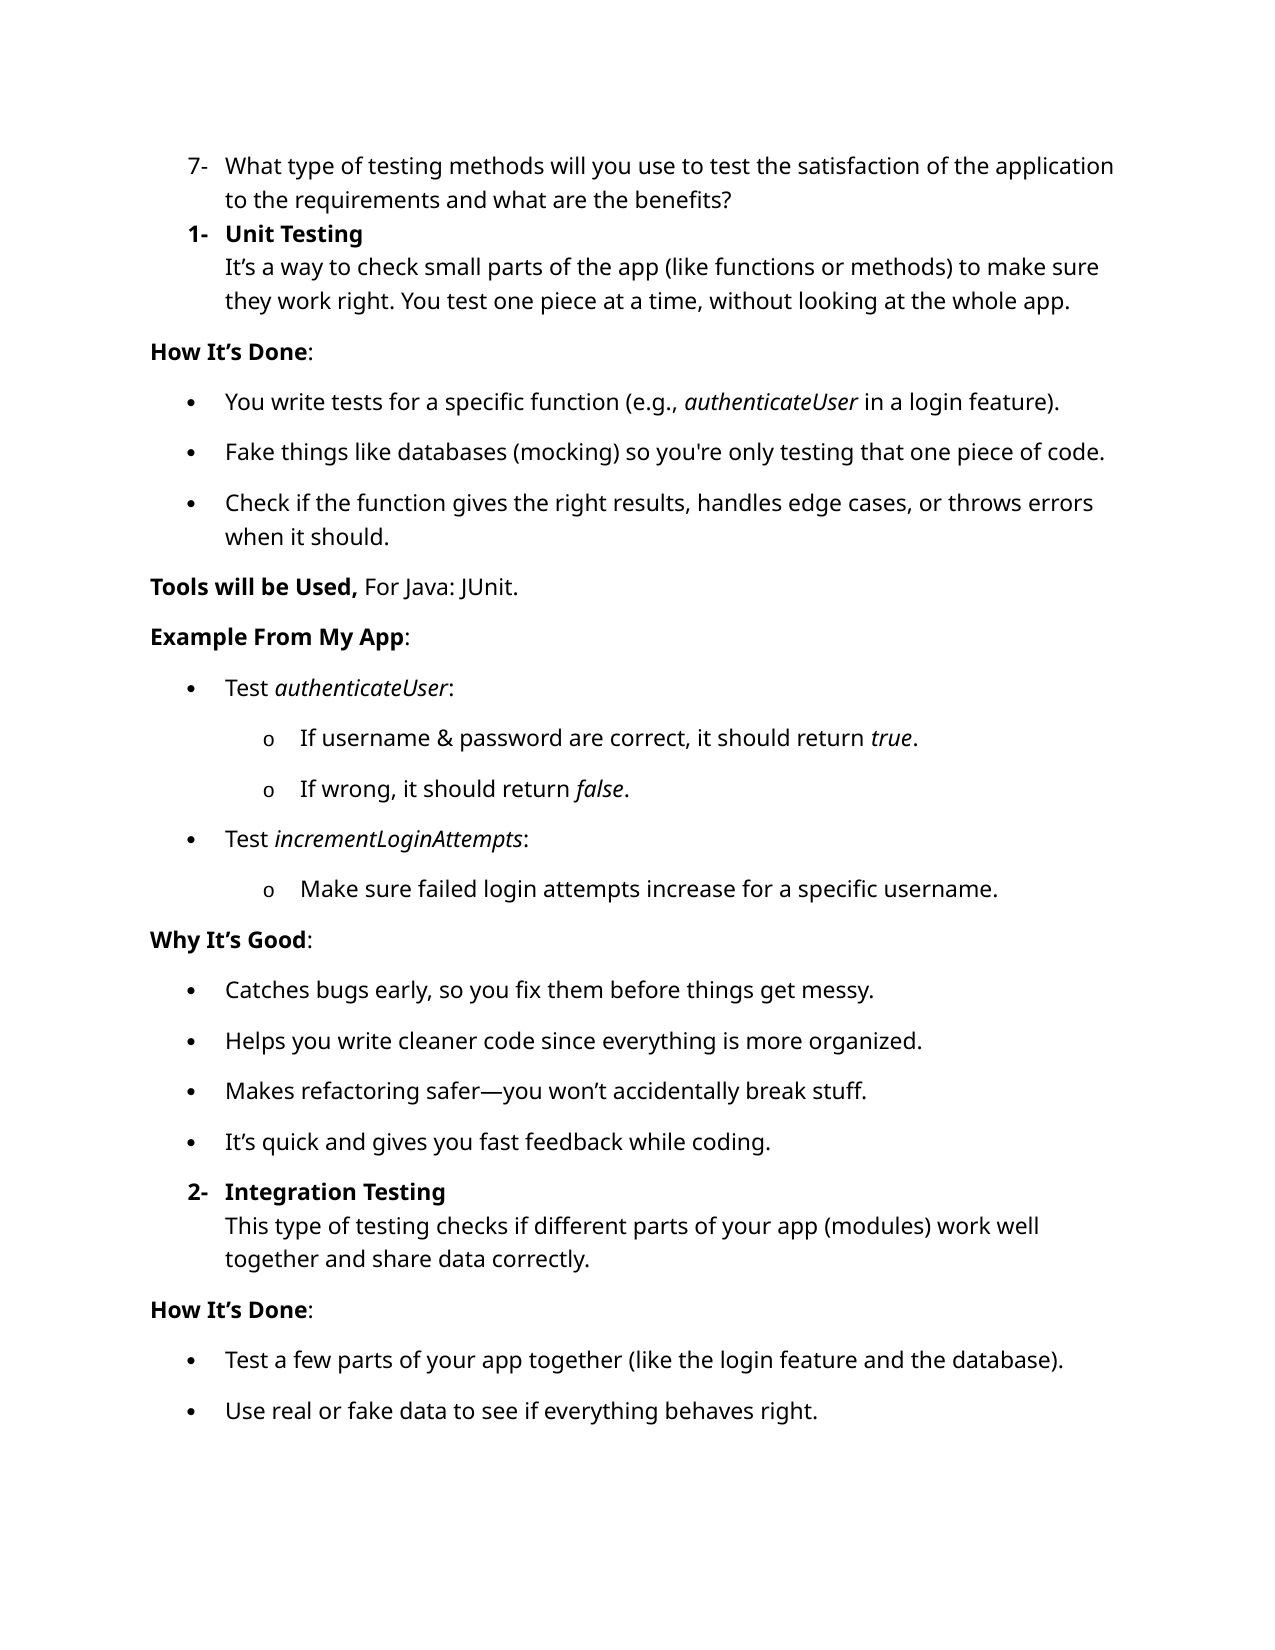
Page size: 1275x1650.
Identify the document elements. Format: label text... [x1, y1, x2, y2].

list Integration Testing This type of testing checks if different parts of your app (modules) work well together and share data correctly. [187, 1176, 1125, 1274]
list Makes refactoring safer—you won’t accidentally break stuff. [187, 1075, 1125, 1106]
list Test authenticateUser: [187, 672, 1125, 703]
list What type of testing methods will you use to test the satisfaction of the application to the requirements and what are the benefits? [187, 150, 1125, 215]
text Why It’s Good: [150, 924, 1125, 955]
list Check if the function gives the right results, handles edge cases, or throws errors when it should. [187, 487, 1125, 552]
list If wrong, it should return false. [262, 772, 1125, 804]
list Test incrementLoginAttempts: [187, 823, 1125, 854]
list Make sure failed login attempts increase for a specific username. [262, 873, 1125, 904]
text How It’s Done: [150, 335, 1125, 367]
list Unit Testing It’s a way to check small parts of the app (like functions or methods) to make sure they work right. You test one piece at a time, without looking at the whole app. [187, 217, 1125, 316]
list Use real or fake data to see if everything behaves right. [187, 1394, 1125, 1426]
list It’s quick and gives you fast feedback while coding. [187, 1125, 1125, 1157]
list Catches bugs early, so you fix them before things get messy. [187, 974, 1125, 1005]
list If username & password are correct, it should return true. [262, 722, 1125, 753]
list Fake things like databases (mocking) so you're only testing that one piece of code. [187, 436, 1125, 467]
list Helps you write cleaner code since everything is more organized. [187, 1024, 1125, 1056]
list Test a few parts of your app together (like the login feature and the database). [187, 1344, 1125, 1375]
list You write tests for a specific function (e.g., authenticateUser in a login feature). [187, 386, 1125, 417]
text How It’s Done: [150, 1294, 1125, 1325]
text Tools will be Used, For Java: JUnit. [150, 571, 1125, 602]
text Example From My App: [150, 621, 1125, 652]
